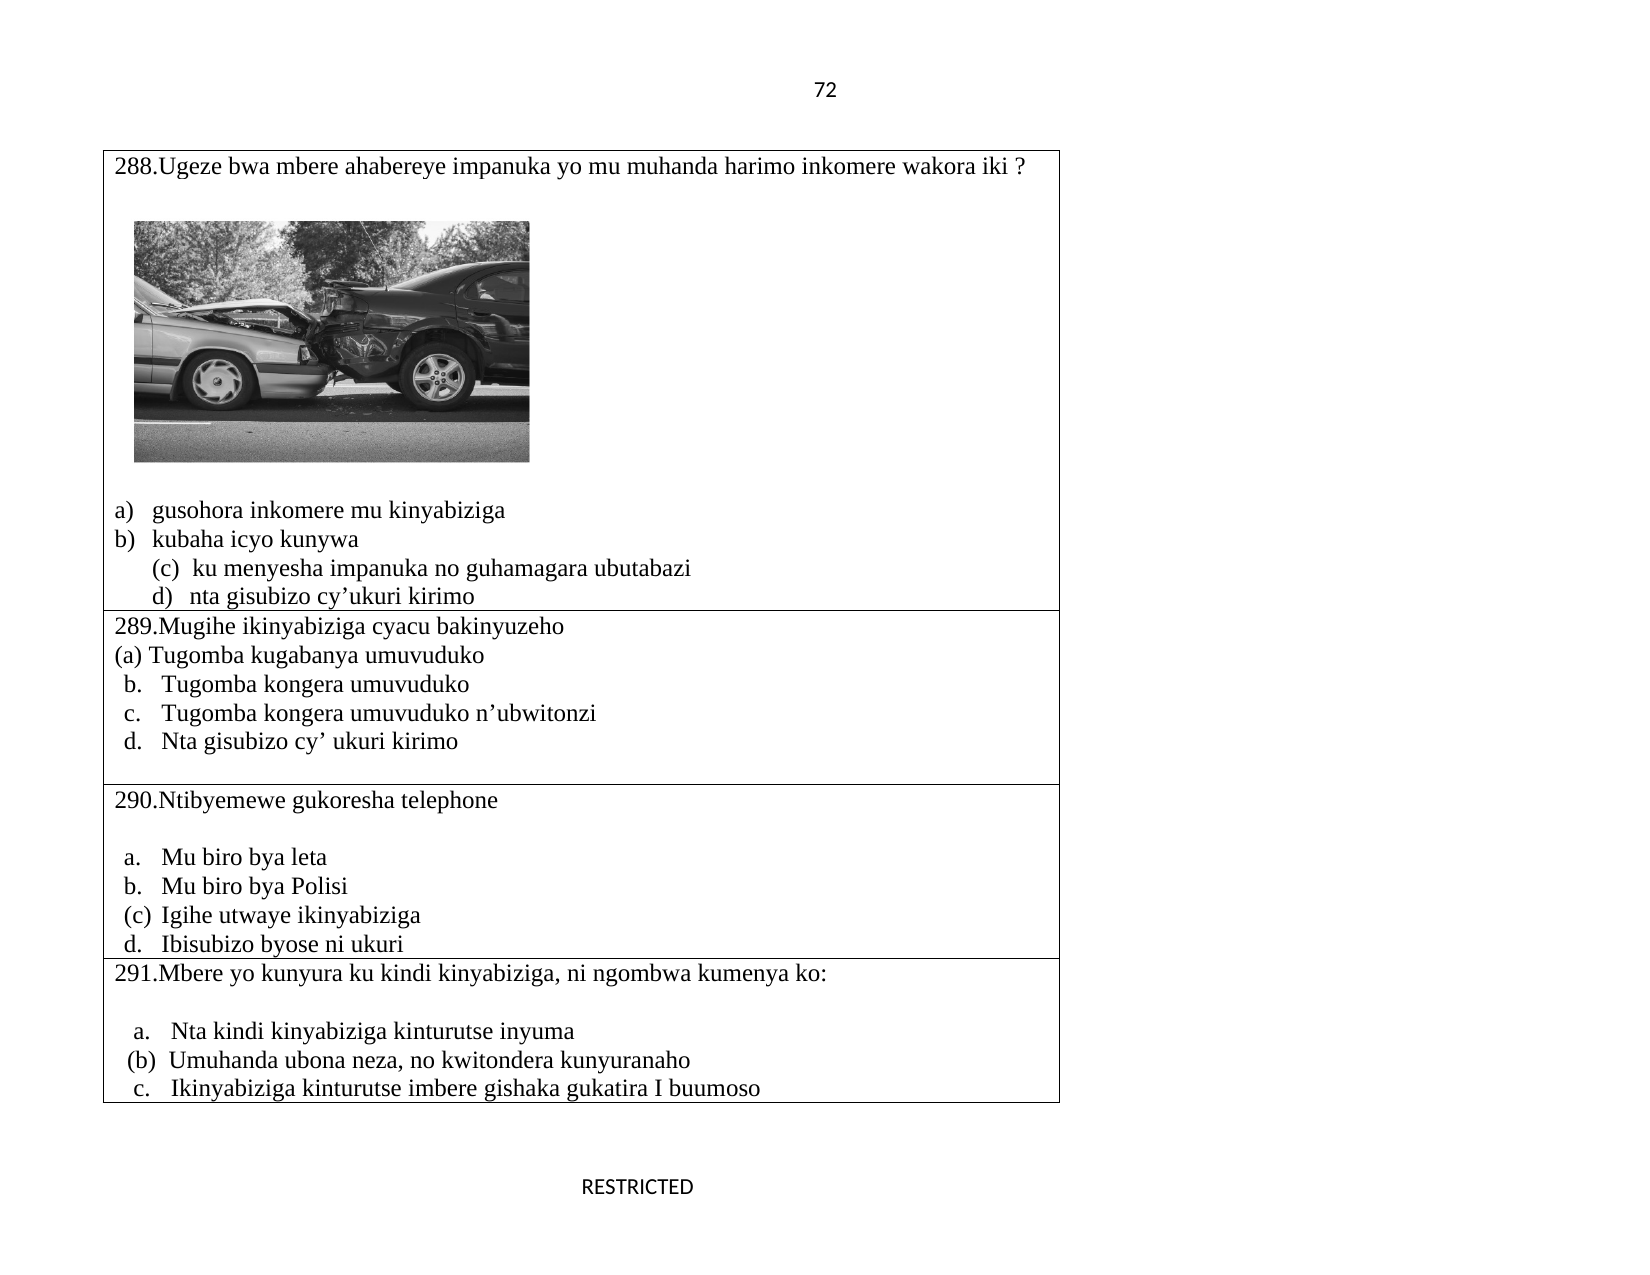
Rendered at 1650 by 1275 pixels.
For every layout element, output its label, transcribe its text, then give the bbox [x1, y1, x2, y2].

table_cell 288.Ugeze bwa mbere ahabereye impanuka yo mu muhanda harimo inkomere wakora iki ? gusohora inkomere mu kinyabiziga kubaha icyo kunywa (c) ku menyesha impanuka no guhamagara ubutabazi nta gisubizo cy’ukuri kirimo [104, 151, 1059, 610]
table_cell 289.Mugihe ikinyabiziga cyacu bakinyuzeho (a) Tugomba kugabanya umuvuduko Tugomba kongera umuvuduko Tugomba kongera umuvuduko n’ubwitonzi Nta gisubizo cy’ ukuri kirimo [104, 611, 1059, 784]
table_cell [104, 959, 1059, 1102]
table_cell 290.Ntibyemewe gukoresha telephone Mu biro bya leta Mu biro bya Polisi Igihe utwaye ikinyabiziga Ibisubizo byose ni ukuri [104, 785, 1059, 957]
picture [114, 179, 549, 496]
